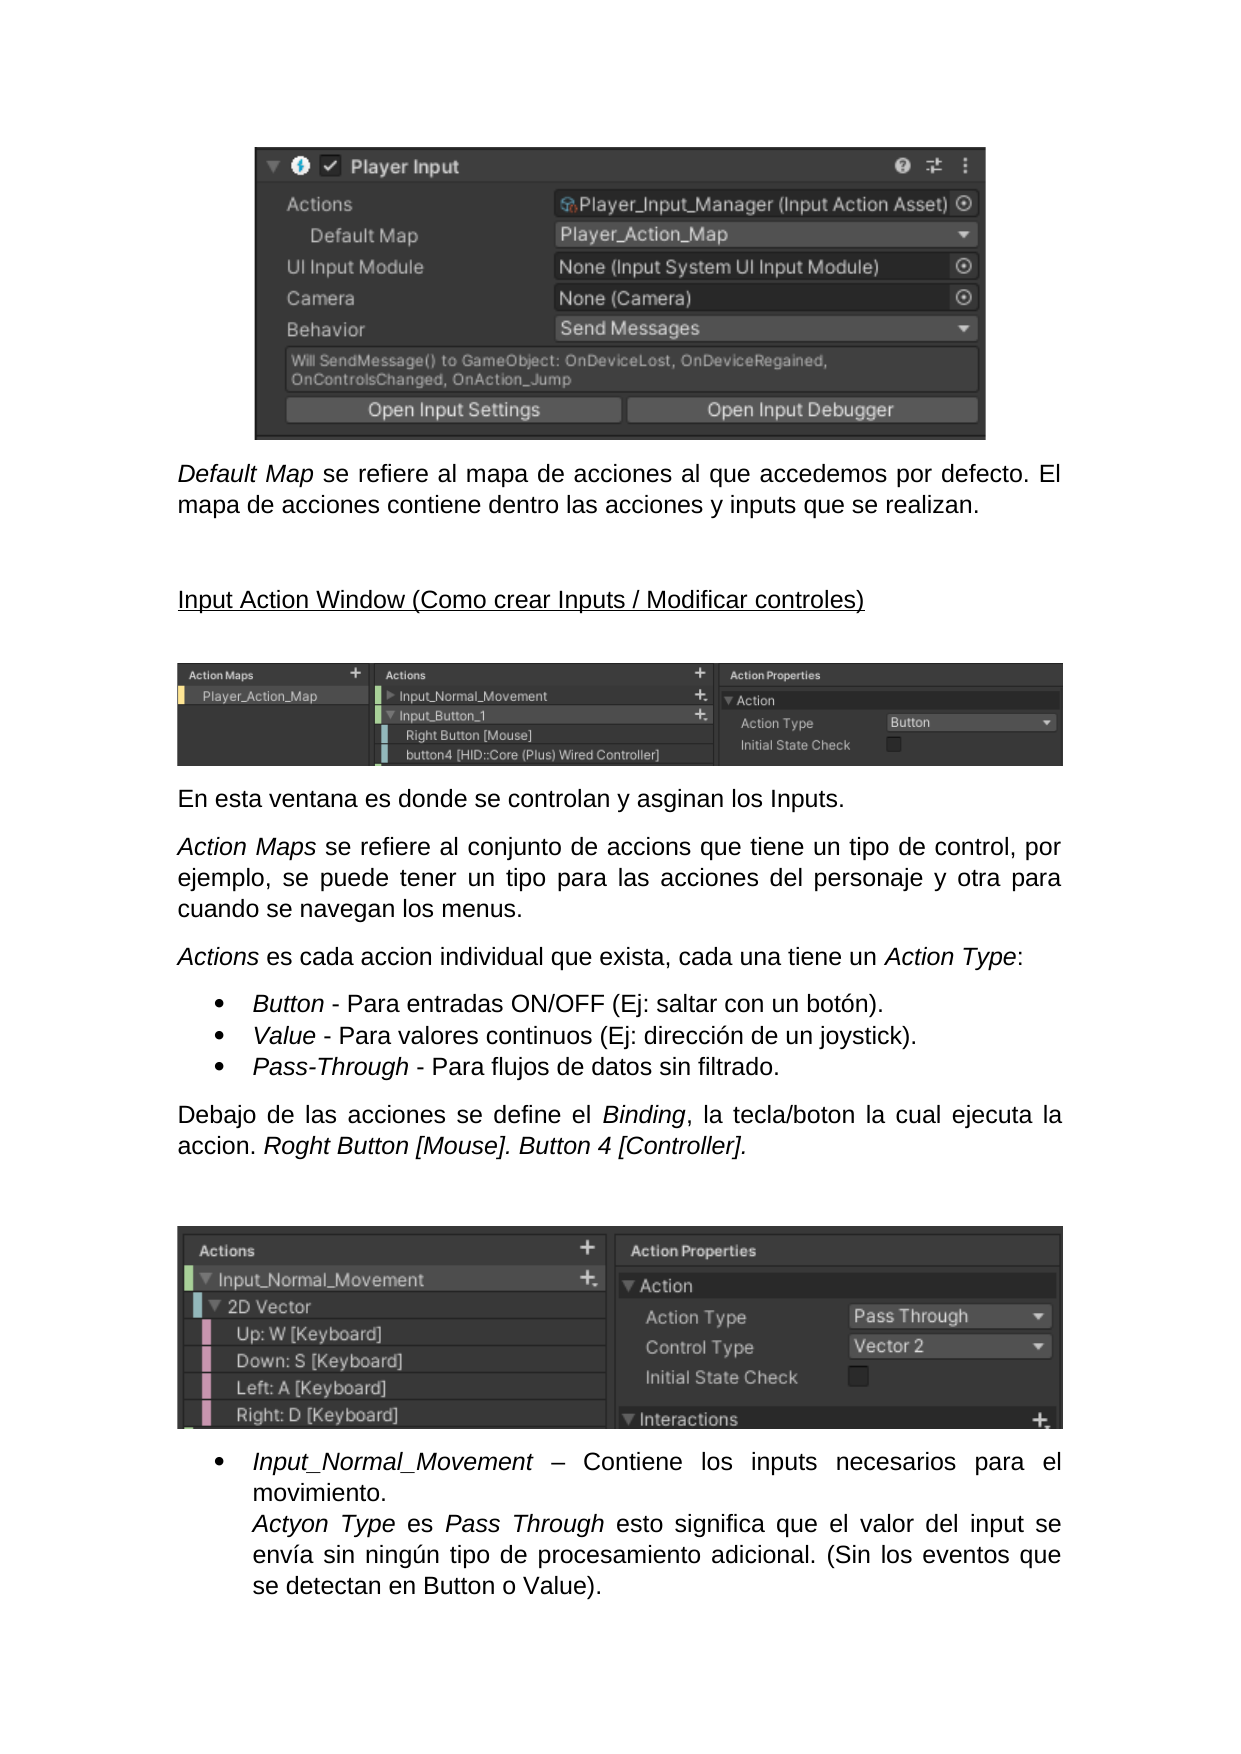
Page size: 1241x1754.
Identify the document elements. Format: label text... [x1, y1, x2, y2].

subtitle Input Action Window (Como crear Inputs / Modificar controles) [177, 585, 1063, 614]
list Actyon Type es Pass Through esto significa que el valor del input se envía sin ningún tipo de procesamiento adicional. (Sin los eventos que se detectan en Button o Value). [252, 1509, 1063, 1600]
text Debajo de las acciones se define el Binding, la tecla/boton la cual ejecuta la accion. Roght Button [Mouse]. Button 4 [Controller]. [177, 1099, 1063, 1159]
text Action Maps se refiere al conjunto de accions que tiene un tipo de control, por ejemplo, se puede tener un tipo para las acciones del personaje y otra para cuando se navegan los menus. [177, 832, 1063, 923]
picture [177, 1226, 1063, 1429]
picture [177, 663, 1063, 766]
list Input_Normal_Movement – Contiene los inputs necesarios para el movimiento. [215, 1447, 1063, 1507]
list Button - Para entradas ON/OFF (Ej: saltar con un botón). [215, 989, 1063, 1018]
list Value - Para valores continuos (Ej: dirección de un joystick). [215, 1021, 1063, 1049]
list Pass-Through - Para flujos de datos sin filtrado. [215, 1052, 1063, 1081]
text Default Map se refiere al mapa de acciones al que accedemos por defecto. El mapa de acciones contiene dentro las acciones y inputs que se realizan. [177, 459, 1063, 518]
picture [254, 147, 986, 440]
text En esta ventana es donde se controlan y asginan los Inputs. [177, 784, 1063, 813]
text Actions es cada accion individual que exista, cada una tiene un Action Type: [177, 942, 1063, 971]
